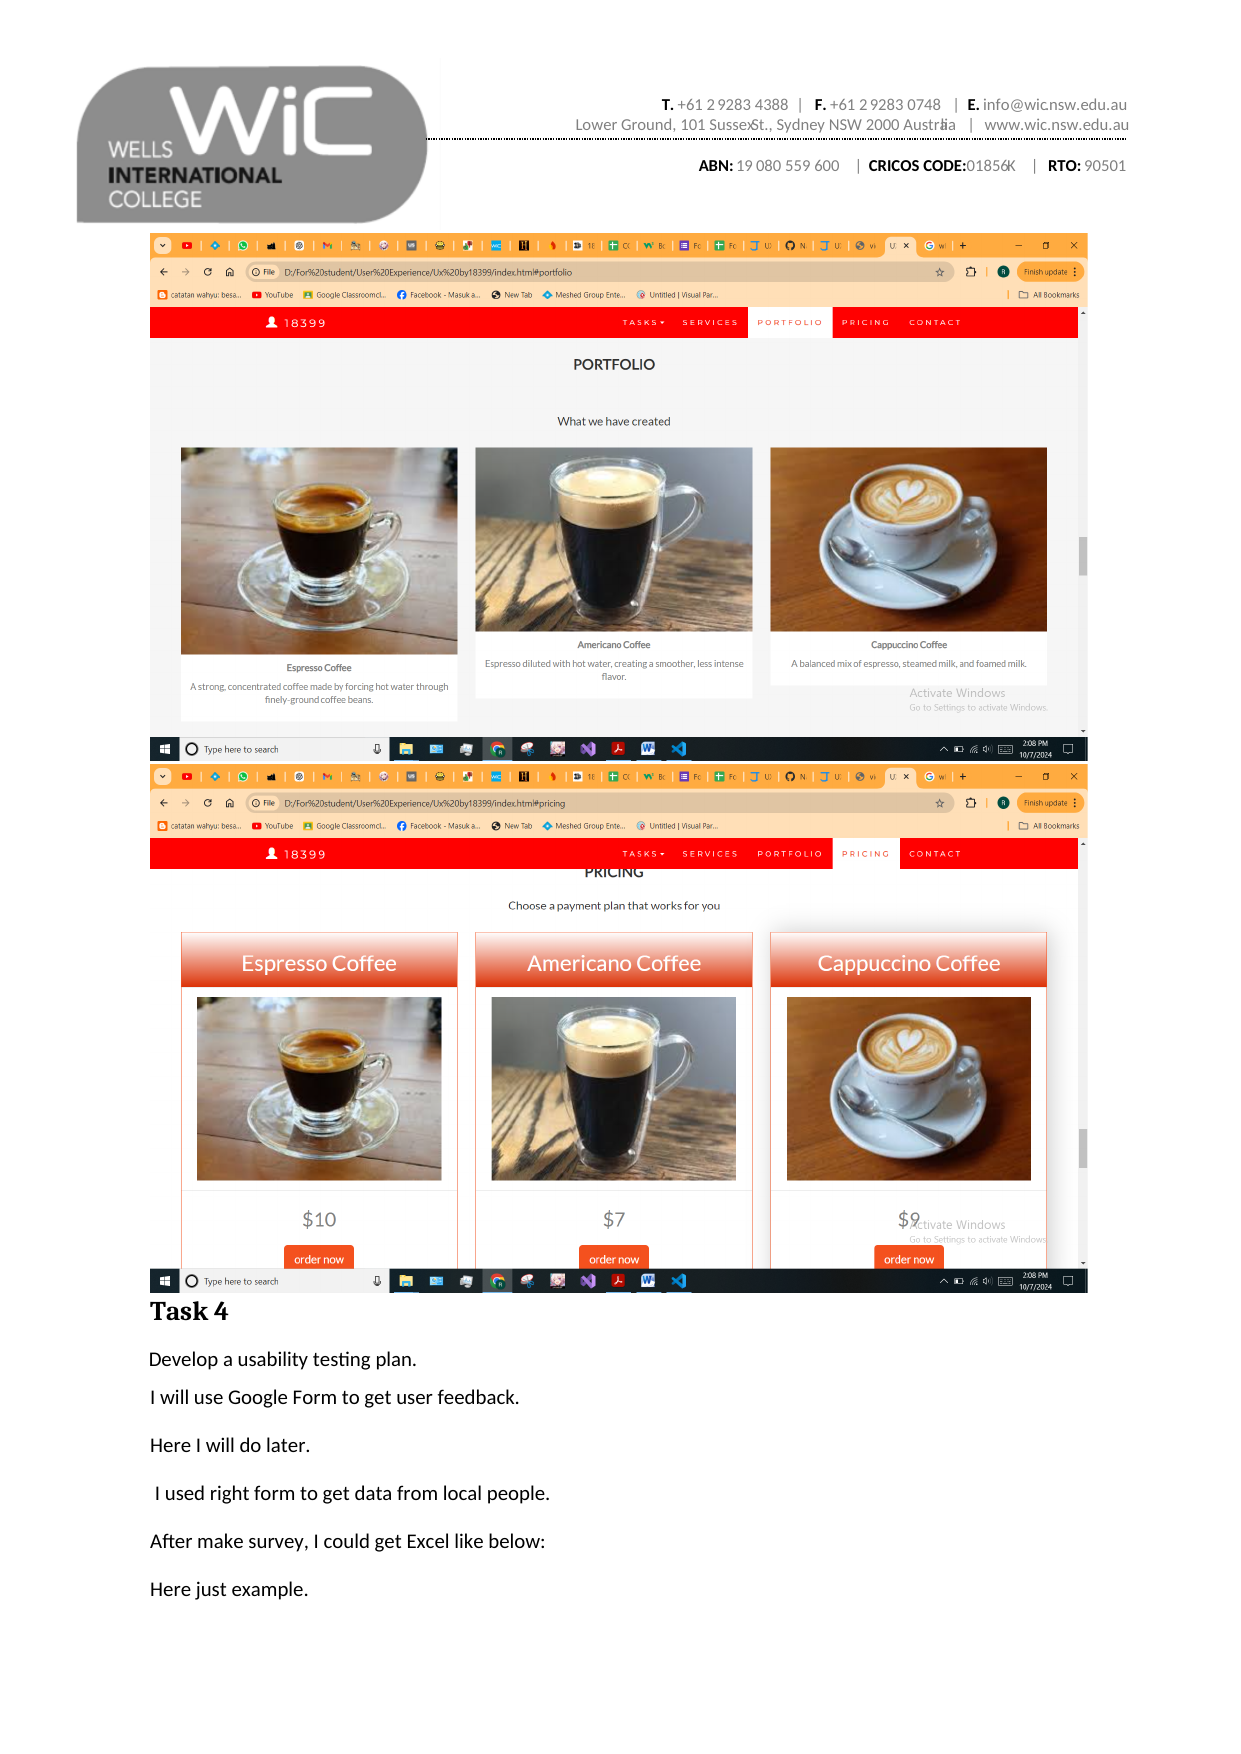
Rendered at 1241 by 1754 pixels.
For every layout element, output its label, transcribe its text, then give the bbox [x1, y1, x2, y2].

subtitle Task 4 [150, 1296, 1088, 1327]
text Here just example. [150, 1576, 1088, 1601]
picture [150, 764, 1088, 1293]
text I used right form to get data from local people. [150, 1480, 1088, 1505]
picture [76, 58, 441, 230]
picture [150, 233, 1088, 761]
text Here I will do later. [150, 1432, 1088, 1457]
text After make survey, I could get Excel like below: [150, 1528, 1088, 1553]
text I will use Google Form to get user feedback. [150, 1384, 1088, 1409]
text Develop a usability testing plan. [148, 1346, 1088, 1371]
